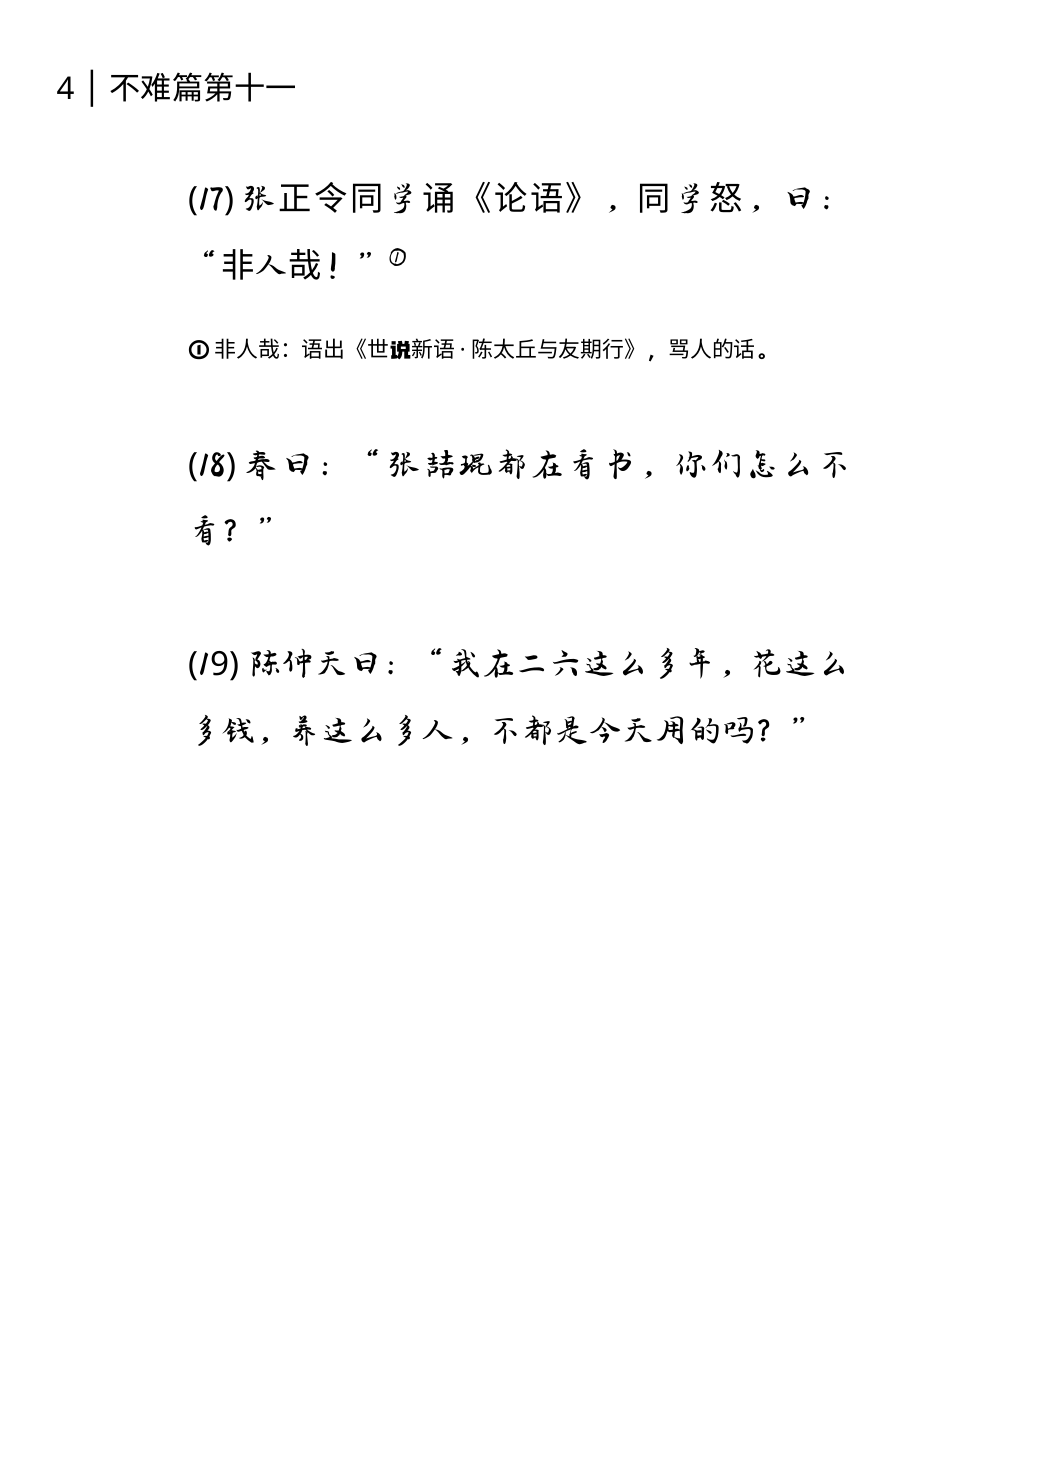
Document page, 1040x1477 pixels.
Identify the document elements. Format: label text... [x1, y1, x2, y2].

list 张正令同学诵《论语》，同学怒，曰：“非人哉！”① [188, 166, 852, 299]
list 春曰：“张喆琨都在看书，你们怎么不看？” [188, 432, 852, 565]
text ①非人哉：语出《世说新语 · 陈太丘与友期行》，骂人的话。 [188, 333, 852, 366]
list 陈仲天曰：“我在二六这么多年，花这么多钱，养这么多人，不都是今天用的吗？” [188, 632, 852, 764]
